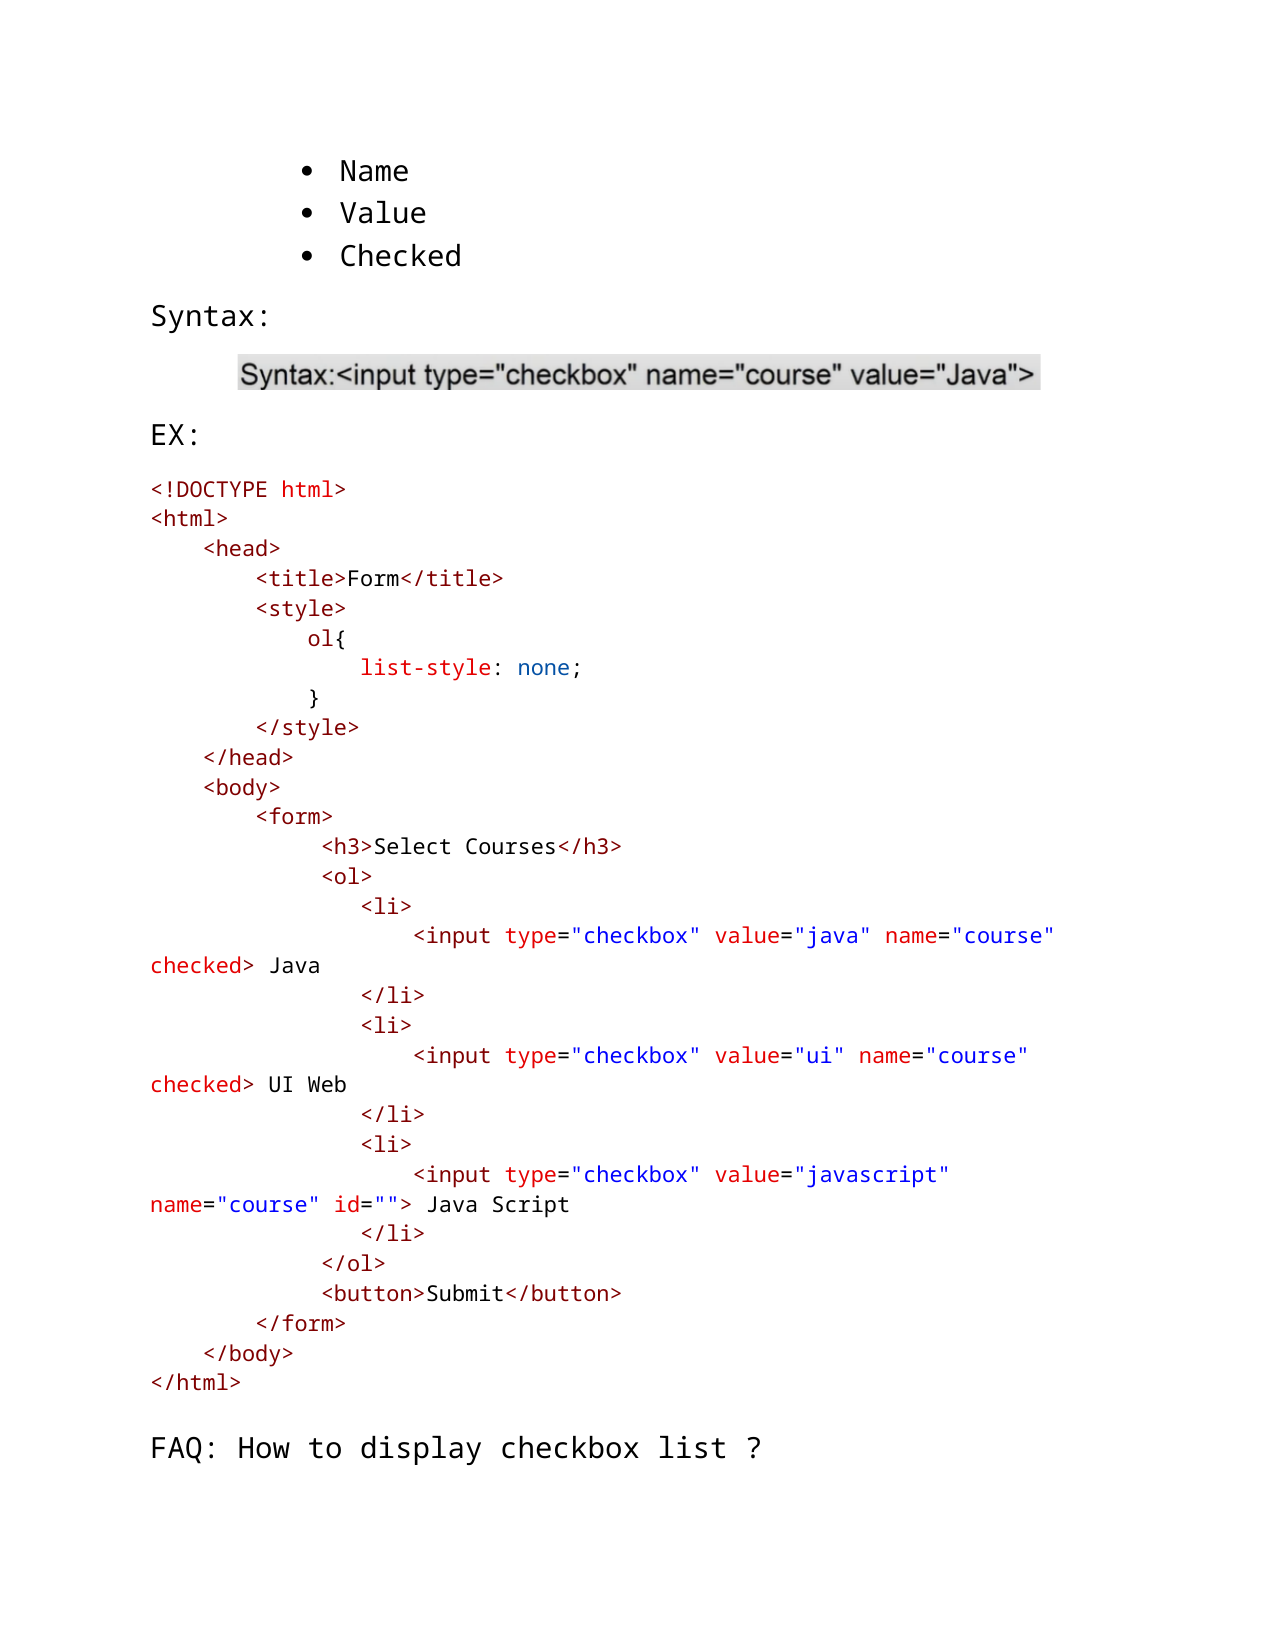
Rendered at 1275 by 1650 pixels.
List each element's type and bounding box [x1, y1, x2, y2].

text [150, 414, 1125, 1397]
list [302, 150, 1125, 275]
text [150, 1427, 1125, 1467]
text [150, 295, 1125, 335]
picture [237, 354, 1041, 390]
